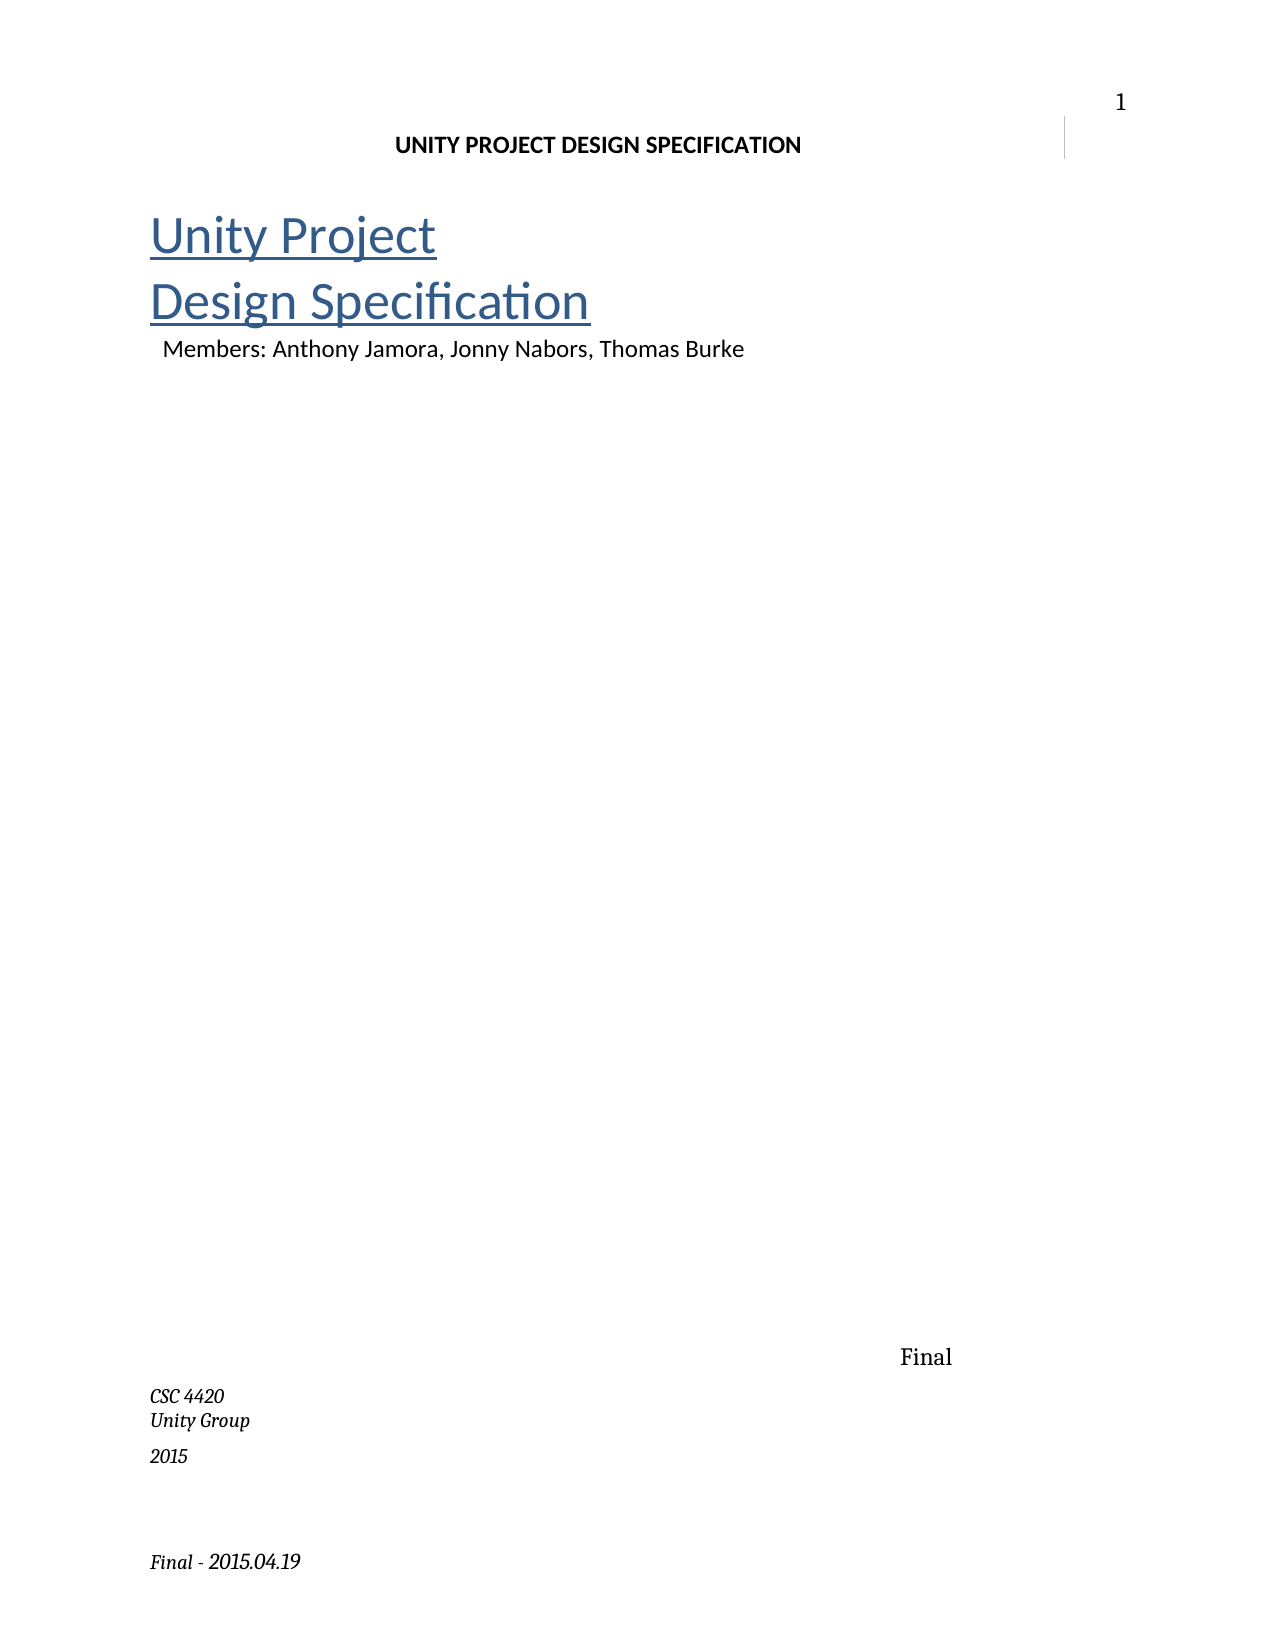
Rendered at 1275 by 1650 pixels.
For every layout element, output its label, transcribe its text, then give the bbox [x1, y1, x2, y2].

title Design Specification [150, 267, 1125, 333]
title Unity Project [150, 201, 1125, 267]
text CSC 4420 [150, 1384, 1125, 1408]
text 2015 [150, 1445, 1125, 1469]
text Unity Group [150, 1408, 1125, 1432]
text Final [825, 1343, 1125, 1372]
title Members: Anthony Jamora, Jonny Nabors, Thomas Burke [150, 333, 1125, 363]
